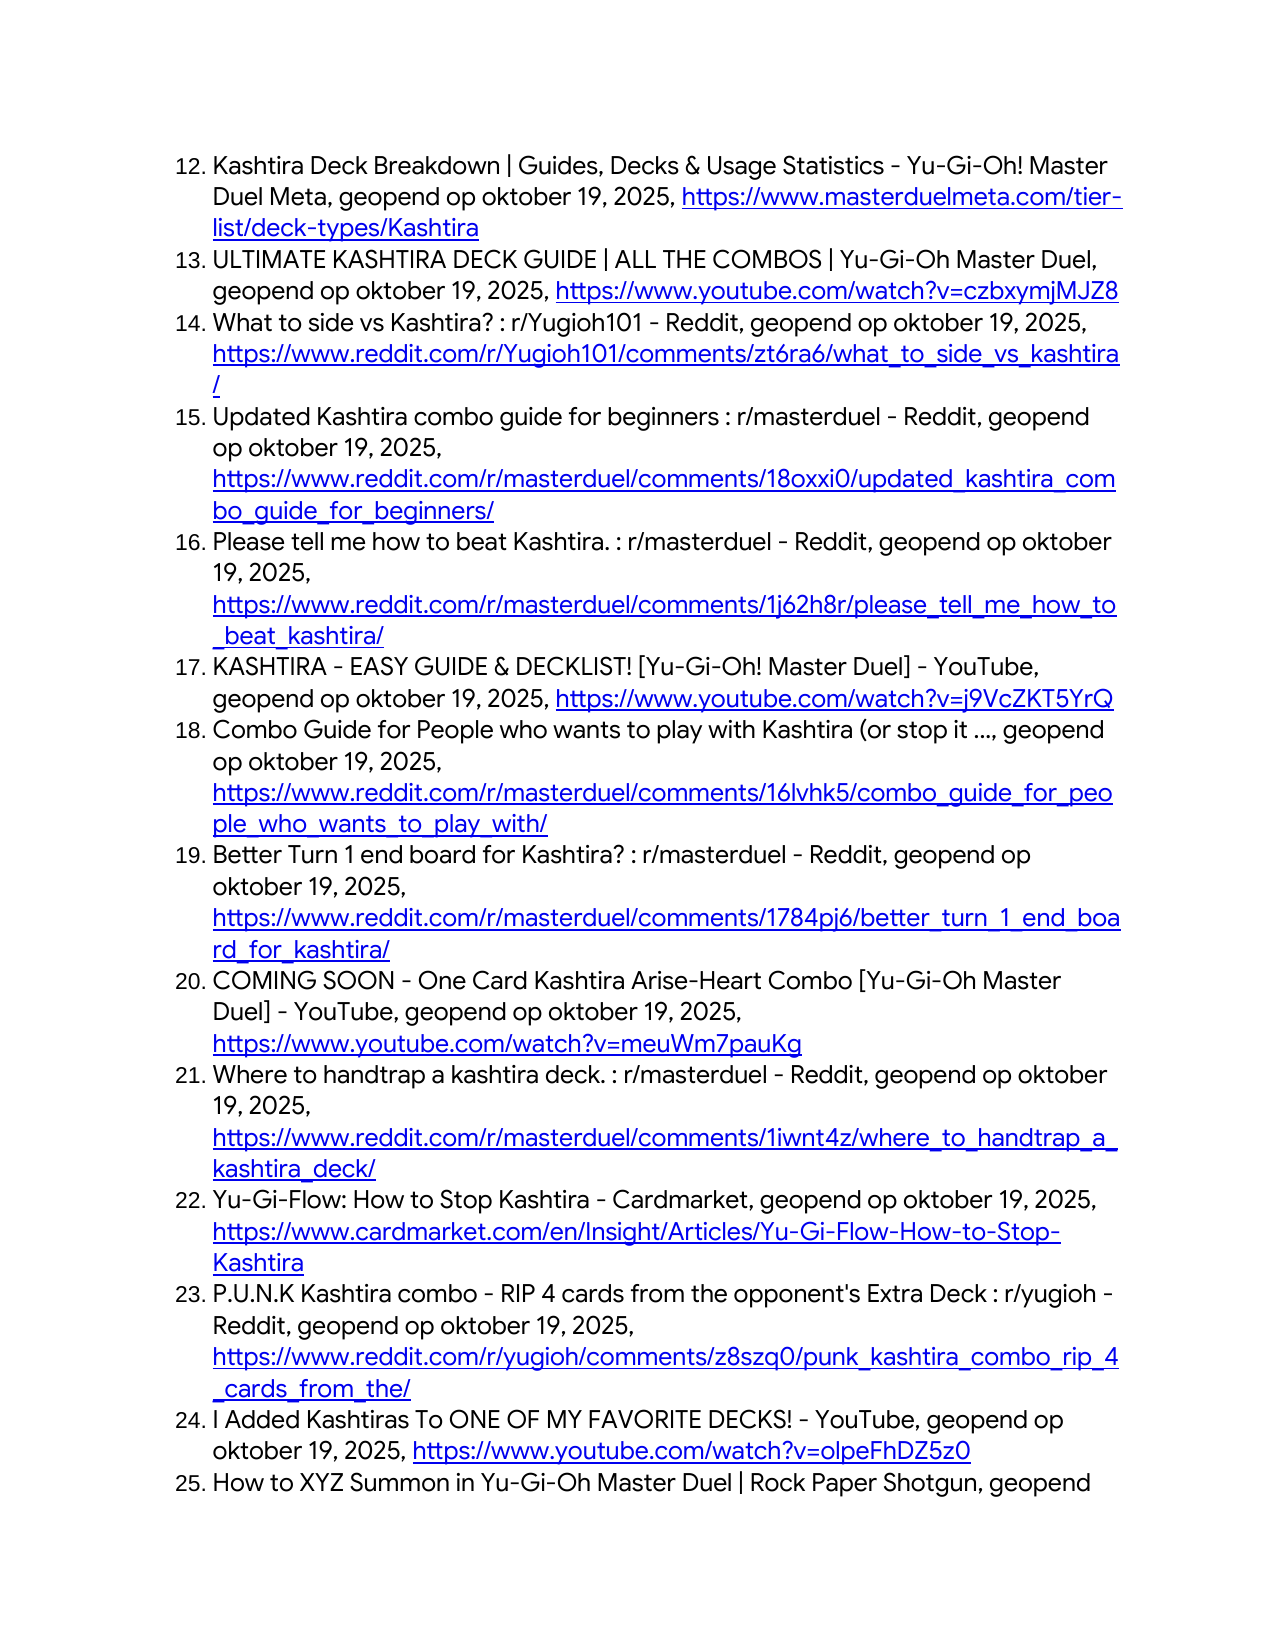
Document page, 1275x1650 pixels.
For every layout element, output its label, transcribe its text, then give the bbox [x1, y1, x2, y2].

list I Added Kashtiras To ONE OF MY FAVORITE DECKS! - YouTube, geopend op oktober 19, 2025, https://www.youtube.com/watch?v=olpeFhDZ5z0 [175, 1404, 1125, 1467]
list Please tell me how to beat Kashtira. : r/masterduel - Reddit, geopend op oktober 19, 2025, https://www.reddit.com/r/masterduel/comments/1j62h8r/please_tell_me_how_to_beat_kashtira/ [175, 526, 1125, 652]
list Yu-Gi-Flow: How to Stop Kashtira - Cardmarket, geopend op oktober 19, 2025, https://www.cardmarket.com/en/Insight/Articles/Yu-Gi-Flow-How-to-Stop-Kashtira [175, 1185, 1125, 1279]
list Combo Guide for People who wants to play with Kashtira (or stop it ..., geopend op oktober 19, 2025, https://www.reddit.com/r/masterduel/comments/16lvhk5/combo_guide_for_people_who_wants_to_play_with/ [175, 714, 1125, 840]
list P.U.N.K Kashtira combo - RIP 4 cards from the opponent's Extra Deck : r/yugioh - Reddit, geopend op oktober 19, 2025, https://www.reddit.com/r/yugioh/comments/z8szq0/punk_kashtira_combo_rip_4_cards_from_the/ [175, 1279, 1125, 1404]
list Where to handtrap a kashtira deck. : r/masterduel - Reddit, geopend op oktober 19, 2025, https://www.reddit.com/r/masterduel/comments/1iwnt4z/where_to_handtrap_a_kashtira_deck/ [175, 1059, 1125, 1185]
list Updated Kashtira combo guide for beginners : r/masterduel - Reddit, geopend op oktober 19, 2025, https://www.reddit.com/r/masterduel/comments/18oxxi0/updated_kashtira_combo_guide_for_beginners/ [175, 401, 1125, 526]
list What to side vs Kashtira? : r/Yugioh101 - Reddit, geopend op oktober 19, 2025, https://www.reddit.com/r/Yugioh101/comments/zt6ra6/what_to_side_vs_kashtira/ [175, 307, 1125, 401]
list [175, 1467, 1125, 1498]
list KASHTIRA - EASY GUIDE & DECKLIST! [Yu-Gi-Oh! Master Duel] - YouTube, geopend op oktober 19, 2025, https://www.youtube.com/watch?v=j9VcZKT5YrQ [175, 652, 1125, 714]
list Kashtira Deck Breakdown | Guides, Decks & Usage Statistics - Yu-Gi-Oh! Master Duel Meta, geopend op oktober 19, 2025, https://www.masterduelmeta.com/tier-list/deck-types/Kashtira [175, 150, 1125, 244]
list COMING SOON - One Card Kashtira Arise-Heart Combo [Yu-Gi-Oh Master Duel] - YouTube, geopend op oktober 19, 2025, https://www.youtube.com/watch?v=meuWm7pauKg [175, 965, 1125, 1059]
list ULTIMATE KASHTIRA DECK GUIDE | ALL THE COMBOS | Yu-Gi-Oh Master Duel, geopend op oktober 19, 2025, https://www.youtube.com/watch?v=czbxymjMJZ8 [175, 244, 1125, 307]
list Better Turn 1 end board for Kashtira? : r/masterduel - Reddit, geopend op oktober 19, 2025, https://www.reddit.com/r/masterduel/comments/1784pj6/better_turn_1_end_board_for_kashtira/ [175, 840, 1125, 965]
